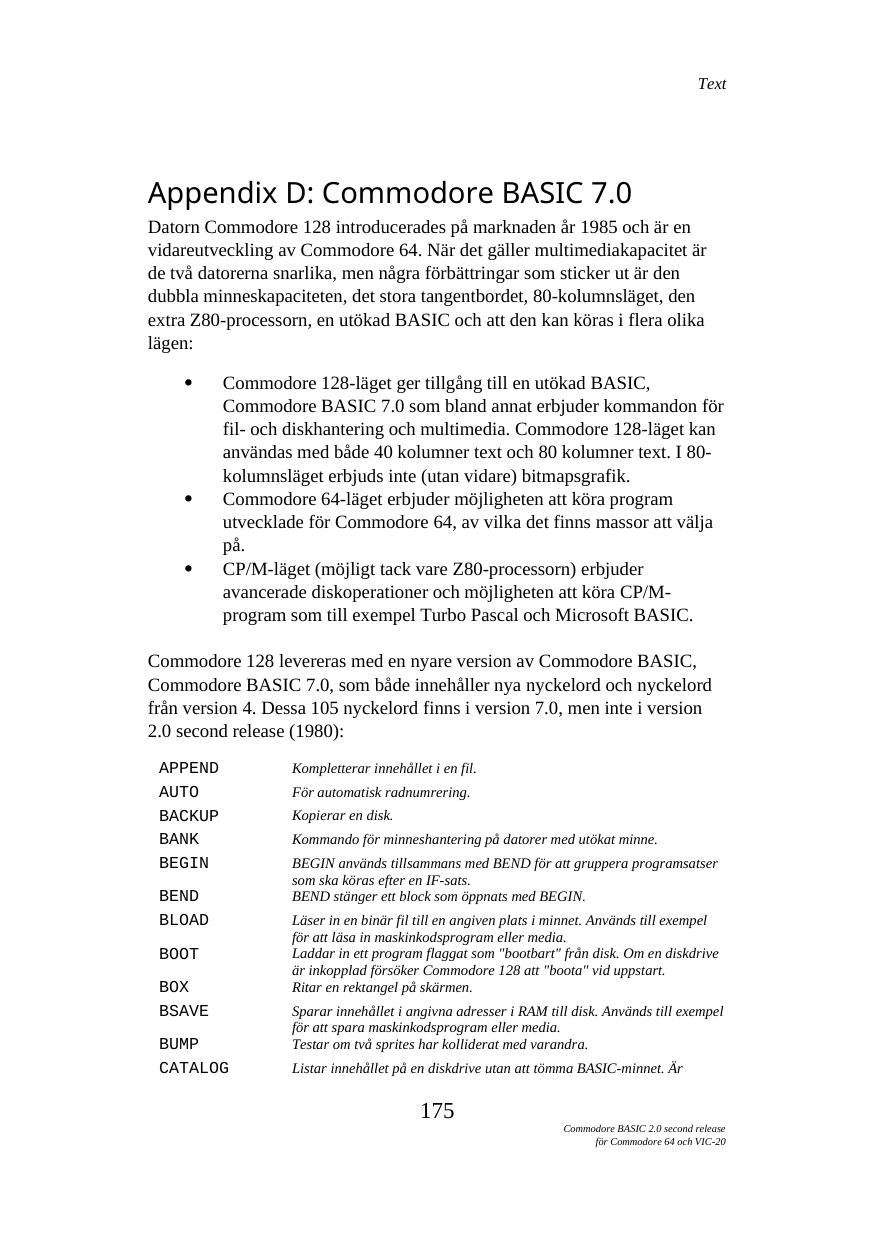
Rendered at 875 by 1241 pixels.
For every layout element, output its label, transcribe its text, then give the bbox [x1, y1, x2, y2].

list Commodore 128-läget ger tillgång till en utökad BASIC, Commodore BASIC 7.0 som bland annat erbjuder kommandon för fil- och diskhantering och multimedia. Commodore 128-läget kan användas med både 40 kolumner text och 80 kolumner text. I 80-kolumnsläget erbjuds inte (utan vidare) bitmapsgrafik. [185, 372, 726, 486]
table_cell För automatisk radnumrering. [281, 784, 738, 807]
text Datorn Commodore 128 introducerades på marknaden år 1985 och är en vidareutveckling av Commodore 64. När det gäller multimediakapacitet är de två datorerna snarlika, men några förbättringar som sticker ut är den dubbla minneskapaciteten, det stora tangentbordet, 80-kolumnsläget, den extra Z80-processorn, en utökad BASIC och att den kan köras i flera olika lägen: [148, 216, 726, 353]
table_header APPEND [148, 760, 281, 783]
table_cell BLOAD [148, 912, 281, 945]
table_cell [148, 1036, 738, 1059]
table_cell BEGIN [148, 855, 281, 888]
table_cell BOX [148, 979, 281, 1002]
table_cell Laddar in ett program flaggat som "bootbart" från disk. Om en diskdrive är inkopplad försöker Commodore 128 att "boota" vid uppstart. [281, 945, 738, 979]
table_cell Kopierar en disk. [281, 807, 738, 831]
table_cell BEND [148, 888, 281, 912]
table_cell BEND stänger ett block som öppnats med BEGIN. [281, 888, 738, 912]
subtitle Appendix D: Commodore BASIC 7.0 [148, 173, 726, 212]
table_cell BACKUP [148, 807, 281, 831]
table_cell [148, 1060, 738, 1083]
list Commodore 64-läget erbjuder möjligheten att köra program utvecklade för Commodore 64, av vilka det finns massor att välja på. [185, 488, 726, 556]
table_cell BOOT [148, 945, 281, 979]
table_cell Kommando för minneshantering på datorer med utökat minne. [281, 831, 738, 854]
table_cell Läser in en binär fil till en angiven plats i minnet. Används till exempel för att läsa in maskinkodsprogram eller media. [281, 912, 738, 945]
table_cell Ritar en rektangel på skärmen. [281, 979, 738, 1002]
list CP/M-läget (möjligt tack vare Z80-processorn) erbjuder avancerade diskoperationer och möjligheten att köra CP/M-program som till exempel Turbo Pascal och Microsoft BASIC. [185, 557, 726, 625]
table_cell AUTO [148, 784, 281, 807]
table_header Kompletterar innehållet i en fil. [281, 760, 738, 783]
table_cell BSAVE [148, 1003, 281, 1036]
table_cell BEGIN används tillsammans med BEND för att gruppera programsatser som ska köras efter en IF-sats. [281, 855, 738, 888]
text Commodore 128 levereras med en nyare version av Commodore BASIC, Commodore BASIC 7.0, som både innehåller nya nyckelord och nyckelord från version 4. Dessa 105 nyckelord finns i version 7.0, men inte i version 2.0 second release (1980): [148, 627, 726, 742]
table_cell BANK [148, 831, 281, 854]
table_cell Sparar innehållet i angivna adresser i RAM till disk. Används till exempel för att spara maskinkodsprogram eller media. [281, 1003, 738, 1036]
